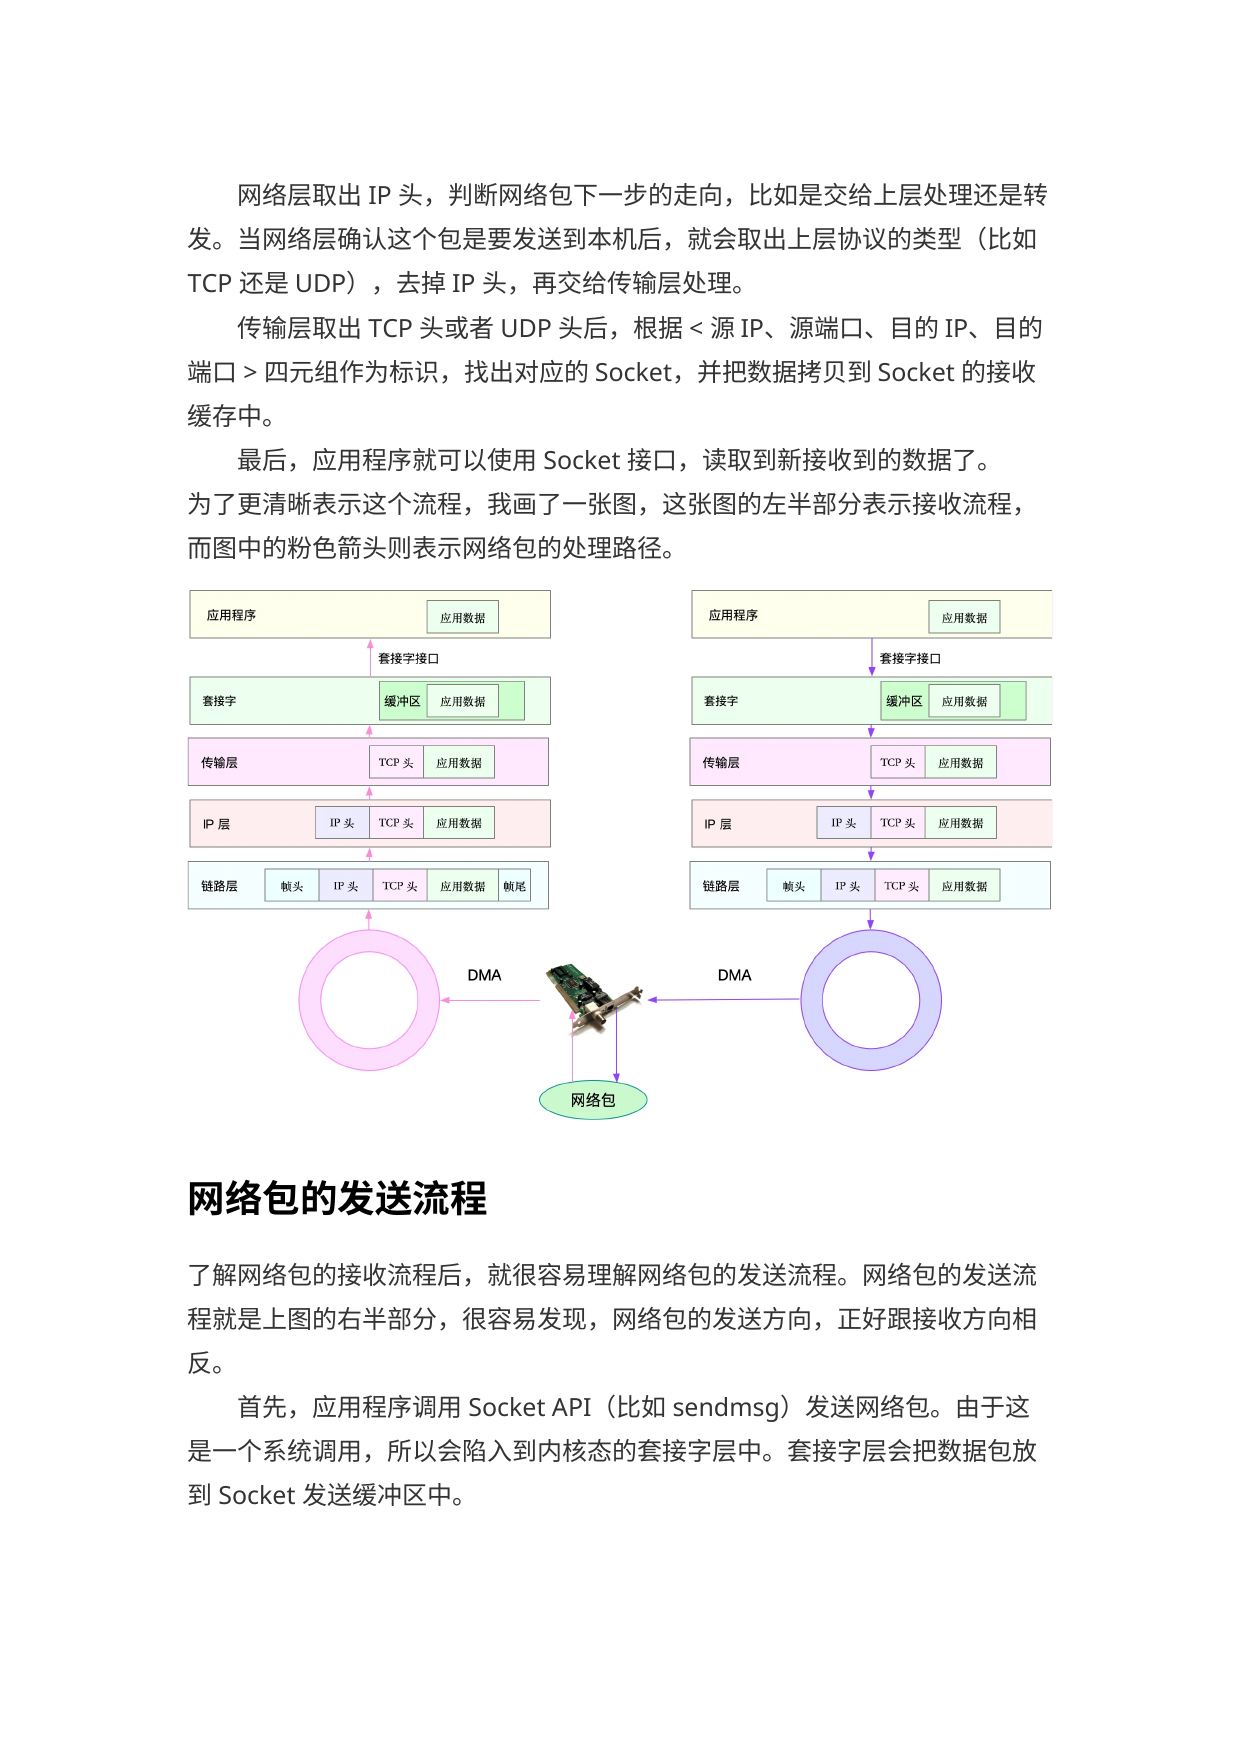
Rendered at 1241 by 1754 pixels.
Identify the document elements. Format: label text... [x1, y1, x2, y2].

text 网络包的发送流程 [187, 1152, 1053, 1240]
text 为了更清晰表示这个流程，我画了一张图，这张图的左半部分表示接收流程，而图中的粉色箭头则表示网络包的处理路径。 [187, 480, 1053, 568]
text 首先，应用程序调用 Socket API（比如 sendmsg）发送网络包。由于这是一个系统调用，所以会陷入到内核态的套接字层中。套接字层会把数据包放到 Socket 发送缓冲区中。 [187, 1383, 1053, 1516]
text 最后，应用程序就可以使用 Socket 接口，读取到新接收到的数据了。 [187, 436, 1053, 480]
text 网络层取出 IP 头，判断网络包下一步的走向，比如是交给上层处理还是转发。当网络层确认这个包是要发送到本机后，就会取出上层协议的类型（比如 TCP 还是 UDP），去掉 IP 头，再交给传输层处理。 [187, 172, 1053, 304]
text 传输层取出 TCP 头或者 UDP 头后，根据 < 源 IP、源端口、目的 IP、目的端口 > 四元组作为标识，找出对应的 Socket，并把数据拷贝到 Socket 的接收缓存中。 [187, 304, 1053, 436]
picture [187, 590, 1053, 1120]
text 了解网络包的接收流程后，就很容易理解网络包的发送流程。网络包的发送流程就是上图的右半部分，很容易发现，网络包的发送方向，正好跟接收方向相反。 [187, 1251, 1053, 1383]
